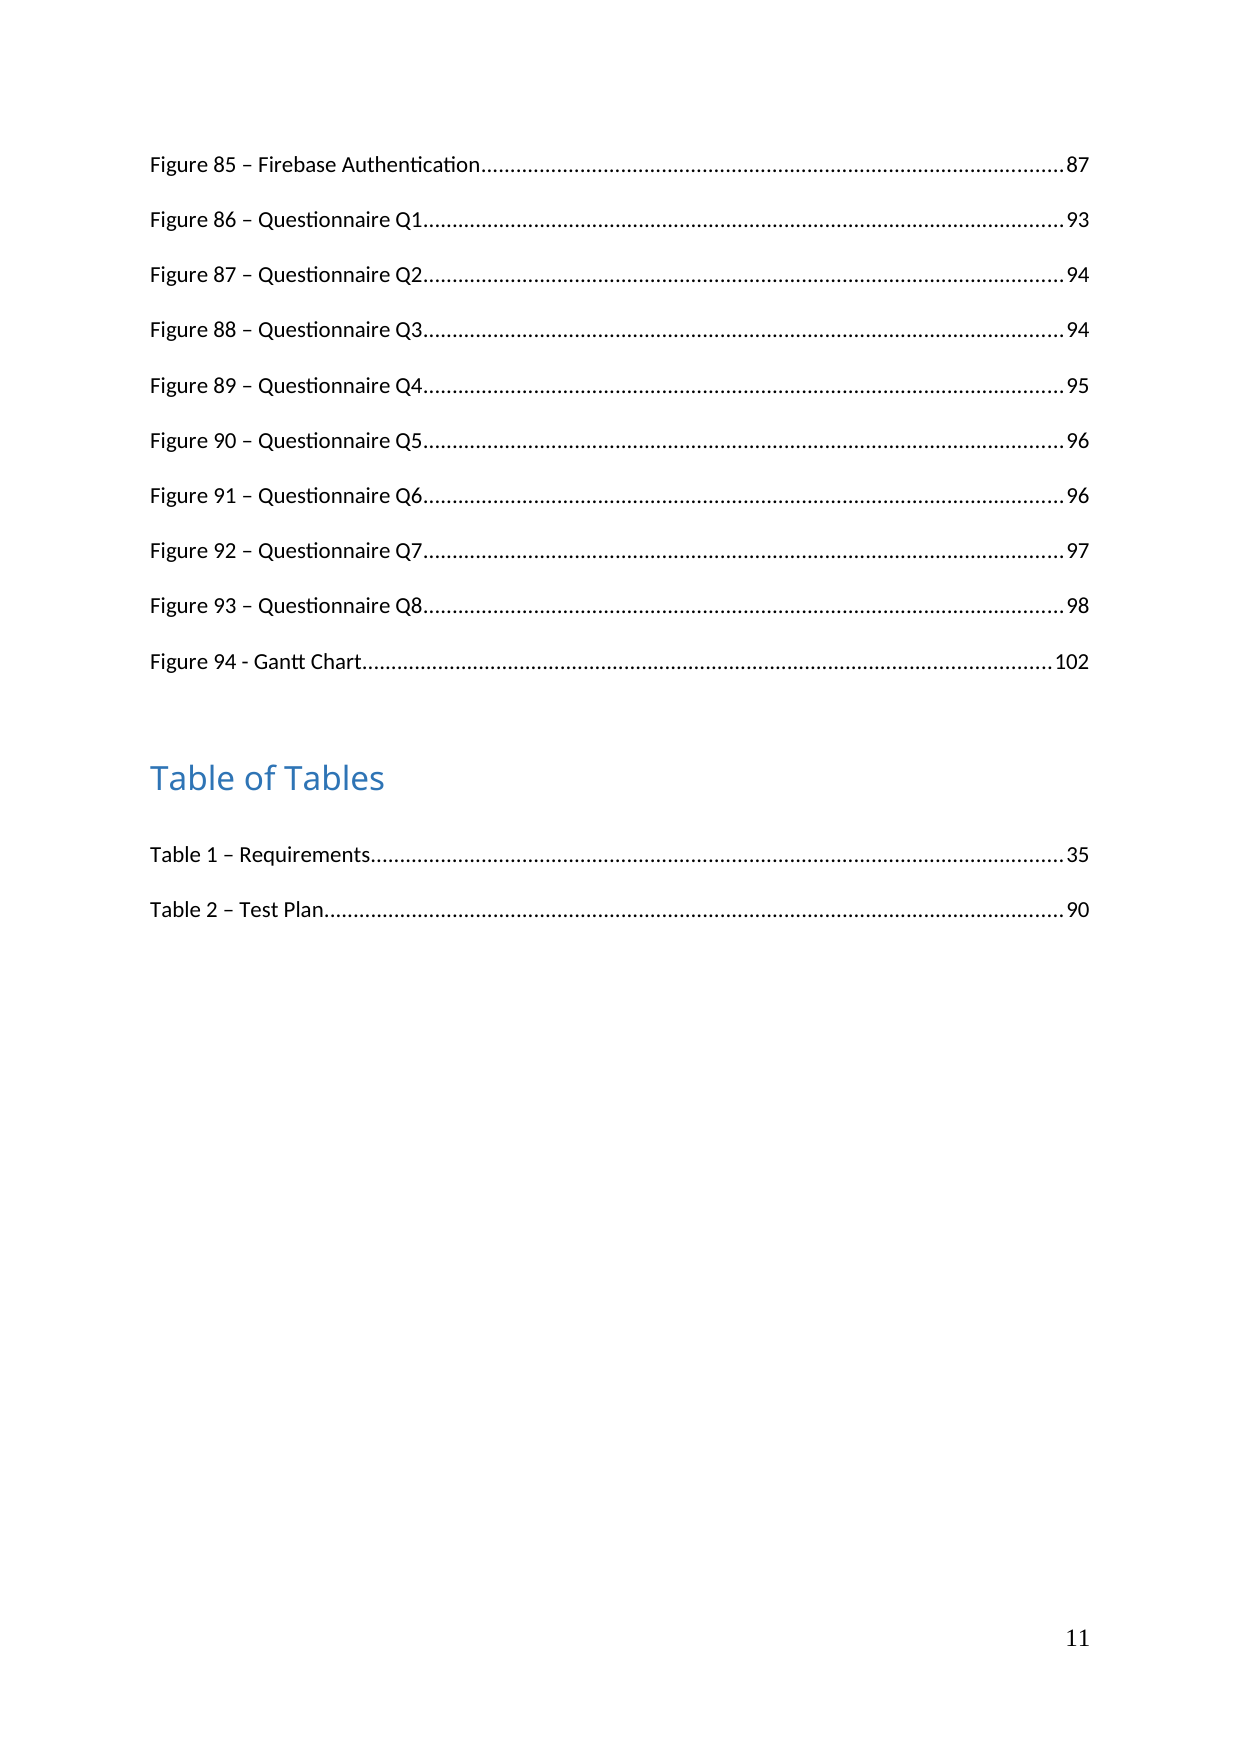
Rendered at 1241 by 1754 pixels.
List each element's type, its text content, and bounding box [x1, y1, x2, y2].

text Figure 91 – Questionnaire Q6 96 [150, 481, 1090, 509]
subtitle Table of Tables [150, 755, 1090, 801]
text Figure 89 – Questionnaire Q4 95 [150, 371, 1090, 399]
text Figure 86 – Questionnaire Q1 93 [150, 205, 1090, 233]
text Table 1 – Requirements 35 [150, 840, 1090, 868]
text Figure 90 – Questionnaire Q5 96 [150, 426, 1090, 454]
text Figure 93 – Questionnaire Q8 98 [150, 592, 1090, 620]
text Figure 94 - Gantt Chart 102 [150, 647, 1090, 675]
text Table 2 – Test Plan 90 [150, 895, 1090, 923]
text Figure 88 – Questionnaire Q3 94 [150, 316, 1090, 344]
text Figure 85 – Firebase Authentication 87 [150, 150, 1090, 178]
text Figure 87 – Questionnaire Q2 94 [150, 260, 1090, 288]
text Figure 92 – Questionnaire Q7 97 [150, 536, 1090, 564]
